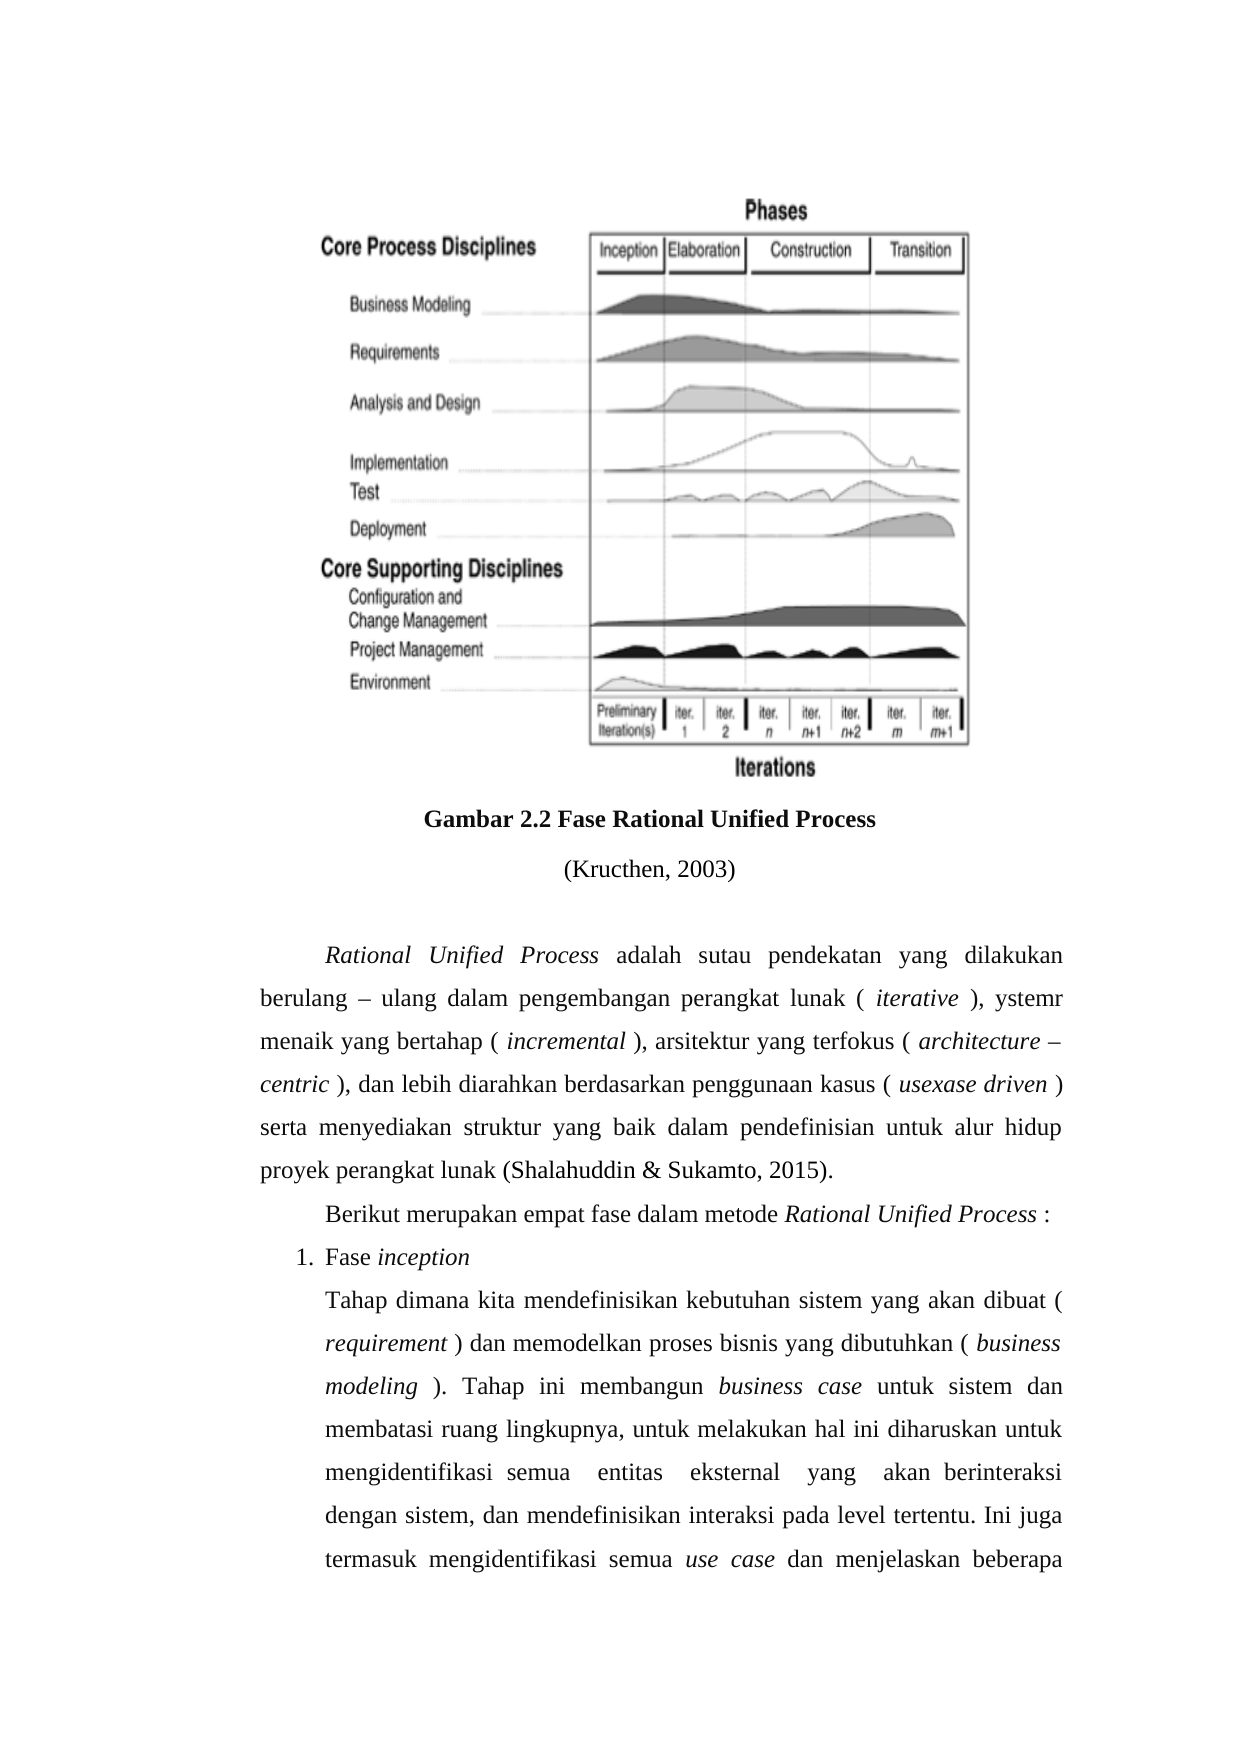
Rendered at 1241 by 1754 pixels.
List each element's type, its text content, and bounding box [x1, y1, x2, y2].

text Berikut merupakan empat fase dalam metode Rational Unified Process : [260, 1199, 1063, 1227]
picture [309, 177, 991, 790]
text Rational Unified Process adalah sutau pendekatan yang dilakukan berulang – ulang dalam pengembangan perangkat lunak ( iterative ), ystemr menaik yang bertahap ( incremental ), arsitektur yang terfokus ( architecture – centric ), dan lebih diarahkan berdasarkan penggunaan kasus ( usexase driven ) serta menyediakan struktur yang baik dalam pendefinisian untuk alur hidup proyek perangkat lunak . [260, 940, 1063, 1184]
text Gambar 2.2 Fase Rational Unified Process [236, 804, 1063, 833]
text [325, 1285, 1063, 1572]
list Fase inception [295, 1242, 1063, 1271]
